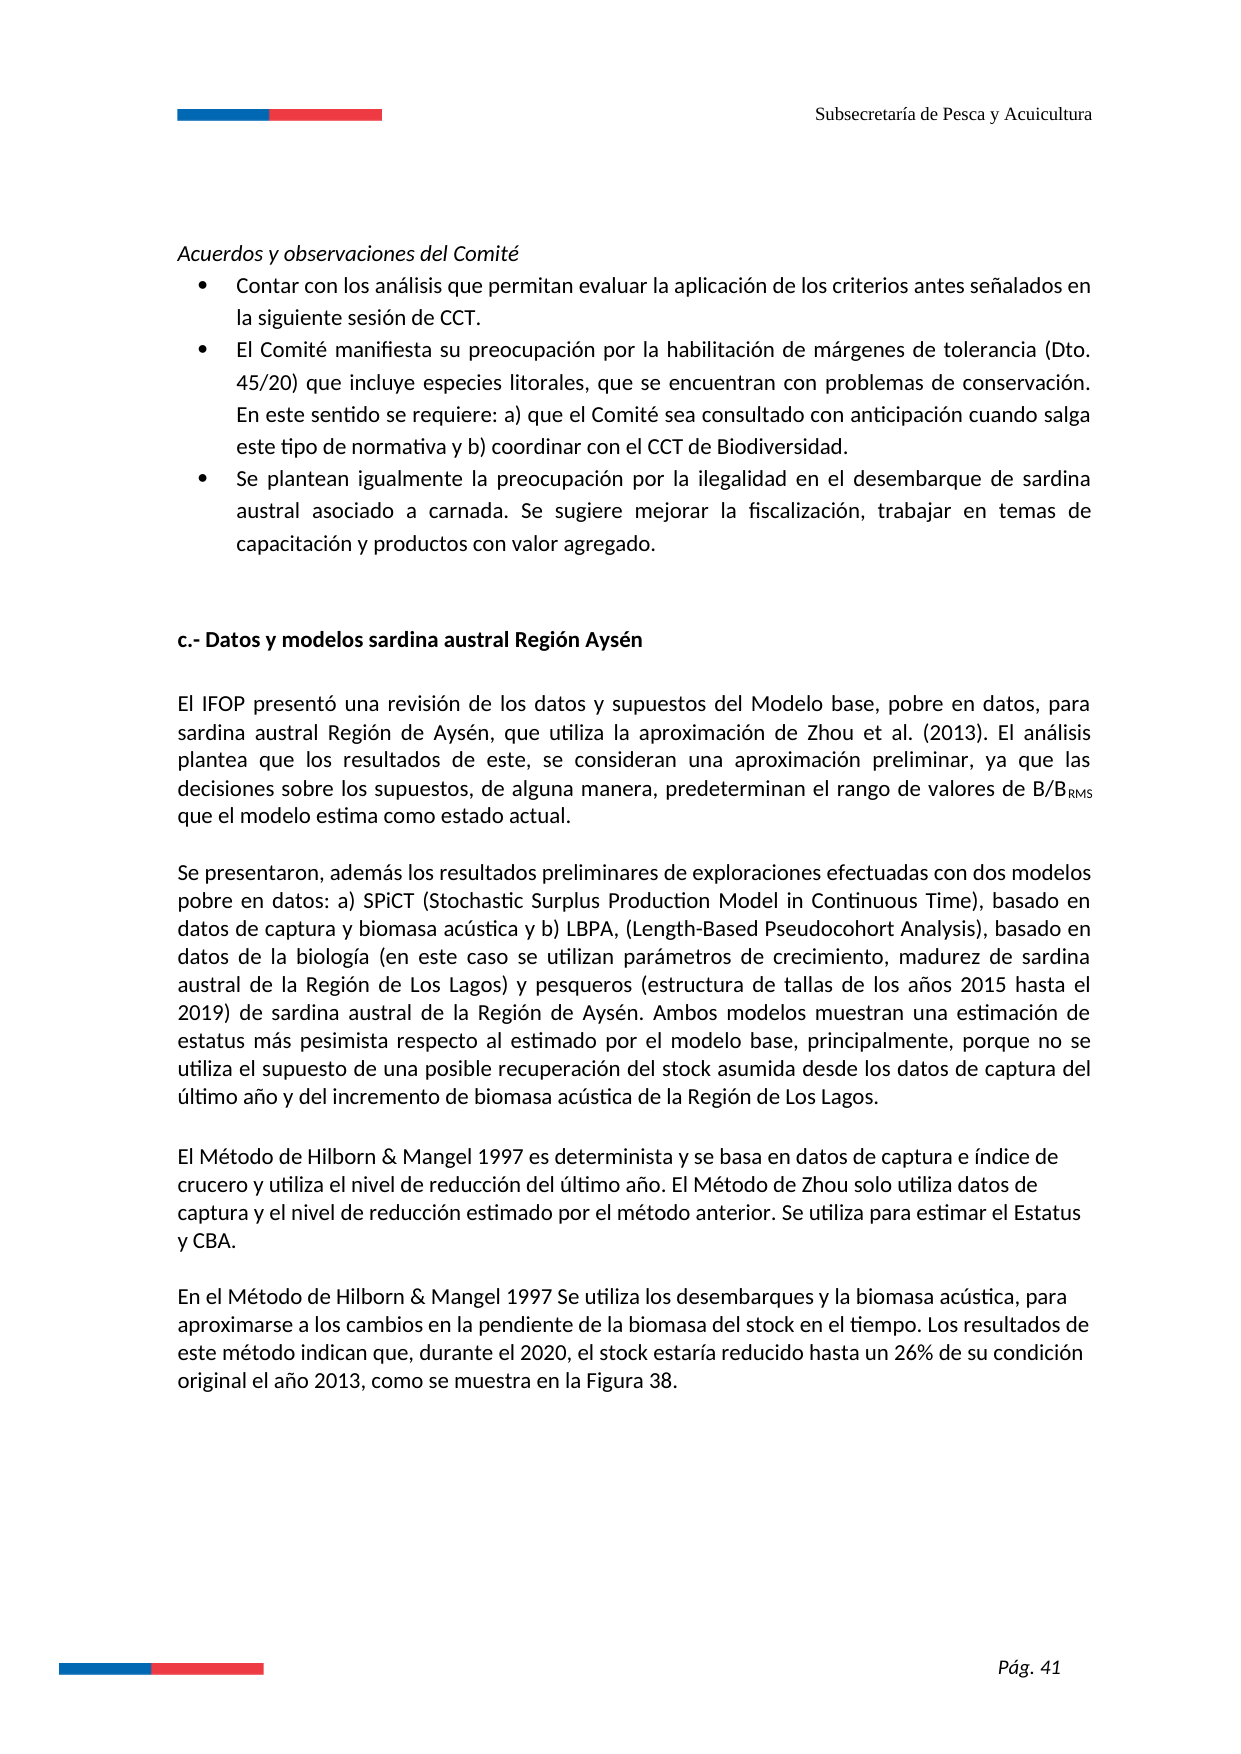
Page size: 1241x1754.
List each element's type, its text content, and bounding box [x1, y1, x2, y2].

text El Método de Hilborn & Mangel 1997 es determinista y se basa en datos de captura e índice de crucero y utiliza el nivel de reducción del último año. El Método de Zhou solo utiliza datos de captura y el nivel de reducción estimado por el método anterior. Se utiliza para estimar el Estatus y CBA. [177, 1142, 1092, 1254]
list Se plantean igualmente la preocupación por la ilegalidad en el desembarque de sardina austral asociado a carnada. Se sugiere mejorar la fiscalización, trabajar en temas de capacitación y productos con valor agregado. [199, 464, 1092, 557]
text En el Método de Hilborn & Mangel 1997 Se utiliza los desembarques y la biomasa acústica, para aproximarse a los cambios en la pendiente de la biomasa del stock en el tiempo. Los resultados de este método indican que, durante el 2020, el stock estaría reducido hasta un 26% de su condición original el año 2013, como se muestra en la Figura 38. [177, 1282, 1092, 1394]
text c.- Datos y modelos sardina austral Región Aysén [177, 625, 1092, 653]
text Acuerdos y observaciones del Comité [177, 239, 1092, 267]
text El IFOP presentó una revisión de los datos y supuestos del Modelo base, pobre en datos, para sardina austral Región de Aysén, que utiliza la aproximación de Zhou et al. (2013). El análisis plantea que los resultados de este, se consideran una aproximación preliminar, ya que las decisiones sobre los supuestos, de alguna manera, predeterminan el rango de valores de B/BRMS que el modelo estima como estado actual. [177, 689, 1092, 830]
list Contar con los análisis que permitan evaluar la aplicación de los criterios antes señalados en la siguiente sesión de CCT. [199, 271, 1092, 331]
text Se presentaron, además los resultados preliminares de exploraciones efectuadas con dos modelos pobre en datos: a) SPiCT (Stochastic Surplus Production Model in Continuous Time), basado en datos de captura y biomasa acústica y b) LBPA, (Length-Based Pseudocohort Analysis), basado en datos de la biología (en este caso se utilizan parámetros de crecimiento, madurez de sardina austral de la Región de Los Lagos) y pesqueros (estructura de tallas de los años 2015 hasta el 2019) de sardina austral de la Región de Aysén. Ambos modelos muestran una estimación de estatus más pesimista respecto al estimado por el modelo base, principalmente, porque no se utiliza el supuesto de una posible recuperación del stock asumida desde los datos de captura del último año y del incremento de biomasa acústica de la Región de Los Lagos. [177, 858, 1092, 1110]
list El Comité manifiesta su preocupación por la habilitación de márgenes de tolerancia (Dto. 45/20) que incluye especies litorales, que se encuentran con problemas de conservación. En este sentido se requiere: a) que el Comité sea consultado con anticipación cuando salga este tipo de normativa y b) coordinar con el CCT de Biodiversidad. [199, 336, 1092, 460]
picture [177, 109, 382, 121]
picture [59, 1663, 264, 1675]
